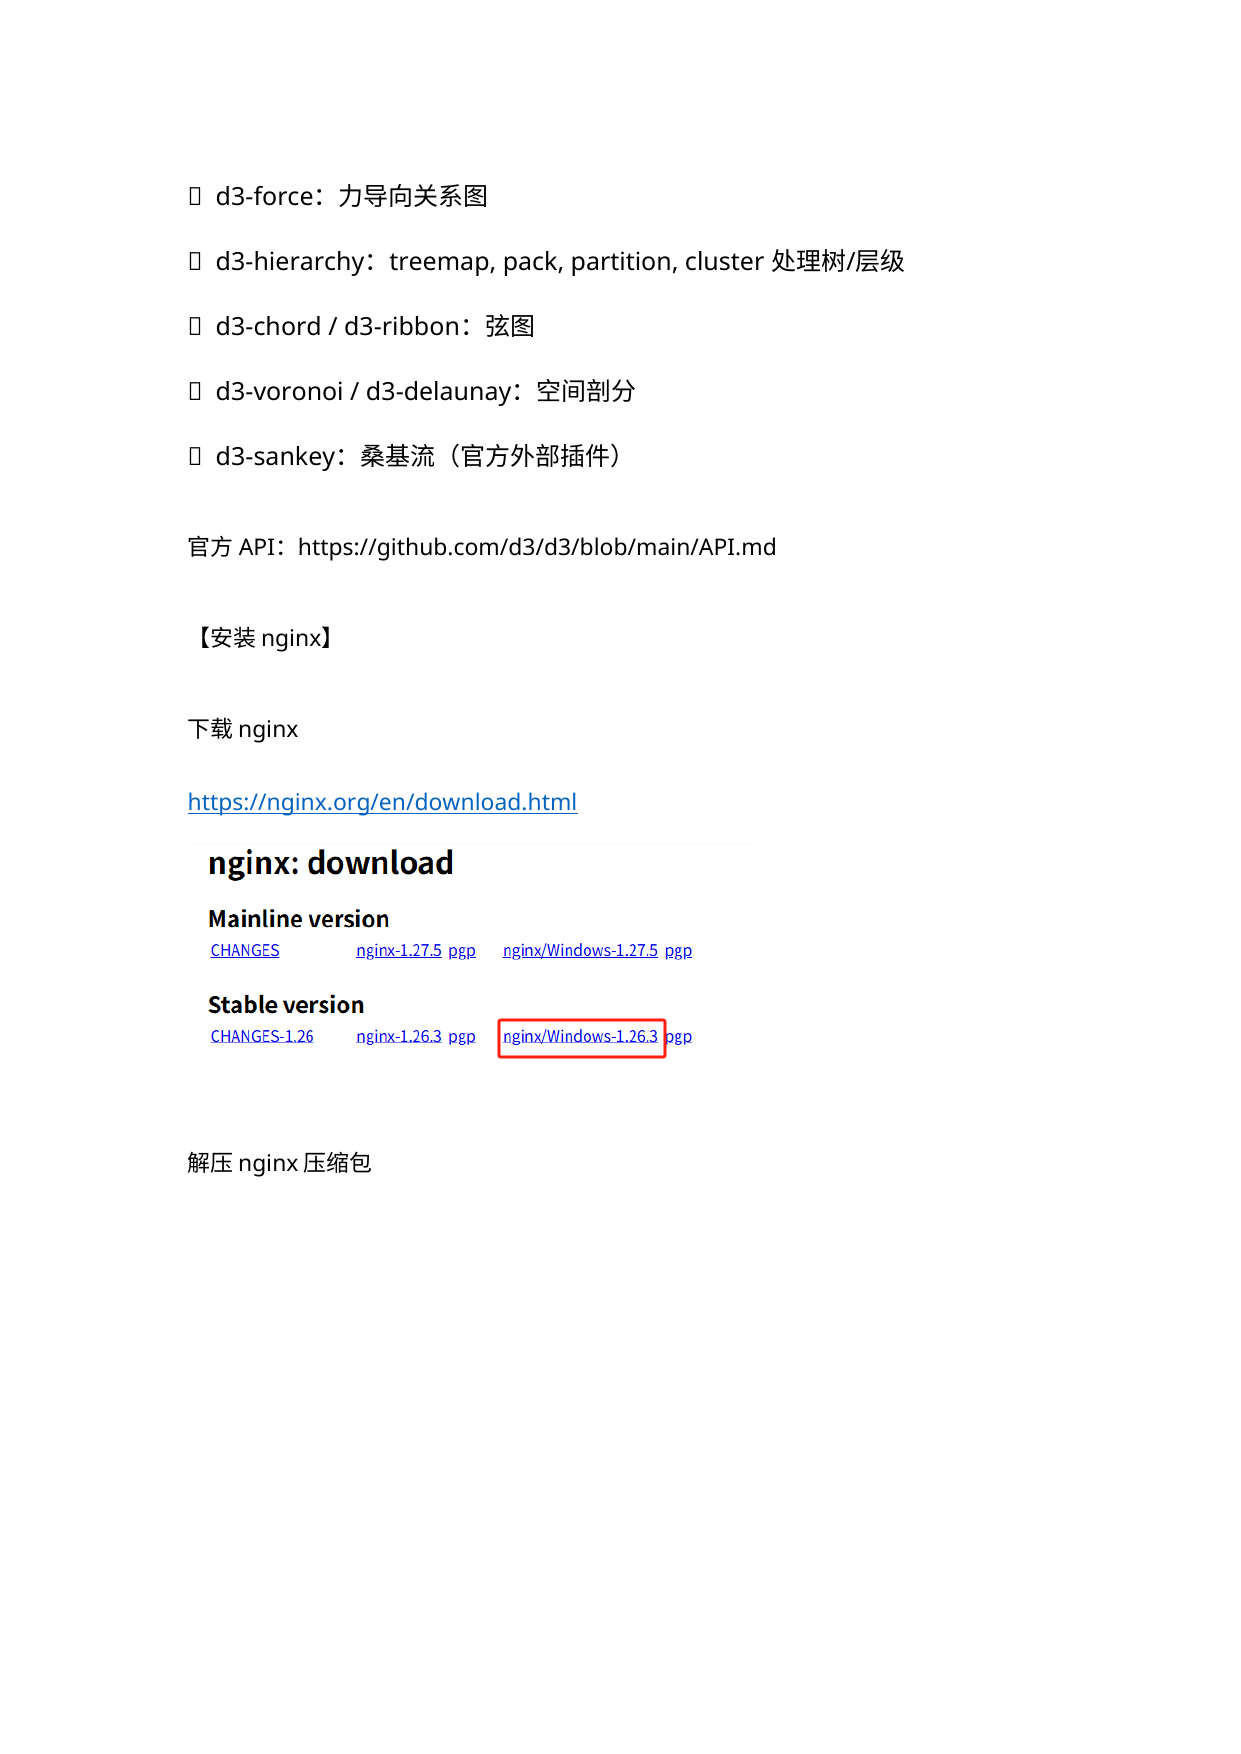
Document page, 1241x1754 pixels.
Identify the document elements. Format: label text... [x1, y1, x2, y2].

text 解压nginx压缩包 [187, 1129, 1053, 1194]
text 官方 API：https://github.com/d3/d3/blob/main/API.md [187, 513, 1053, 578]
text  d3-sankey：桑基流（官方外部插件） [187, 422, 1053, 487]
picture [187, 843, 755, 1076]
text 【安装nginx】 [187, 604, 1053, 669]
text  d3-force：力导向关系图 [187, 162, 1053, 227]
text  d3-chord / d3-ribbon：弦图 [187, 292, 1053, 357]
text  d3-voronoi / d3-delaunay：空间剖分 [187, 357, 1053, 422]
text  d3-hierarchy：treemap, pack, partition, cluster 处理树/层级 [187, 227, 1053, 292]
text https://nginx.org/en/download.html [187, 786, 1053, 818]
text 下载nginx [187, 695, 1053, 760]
